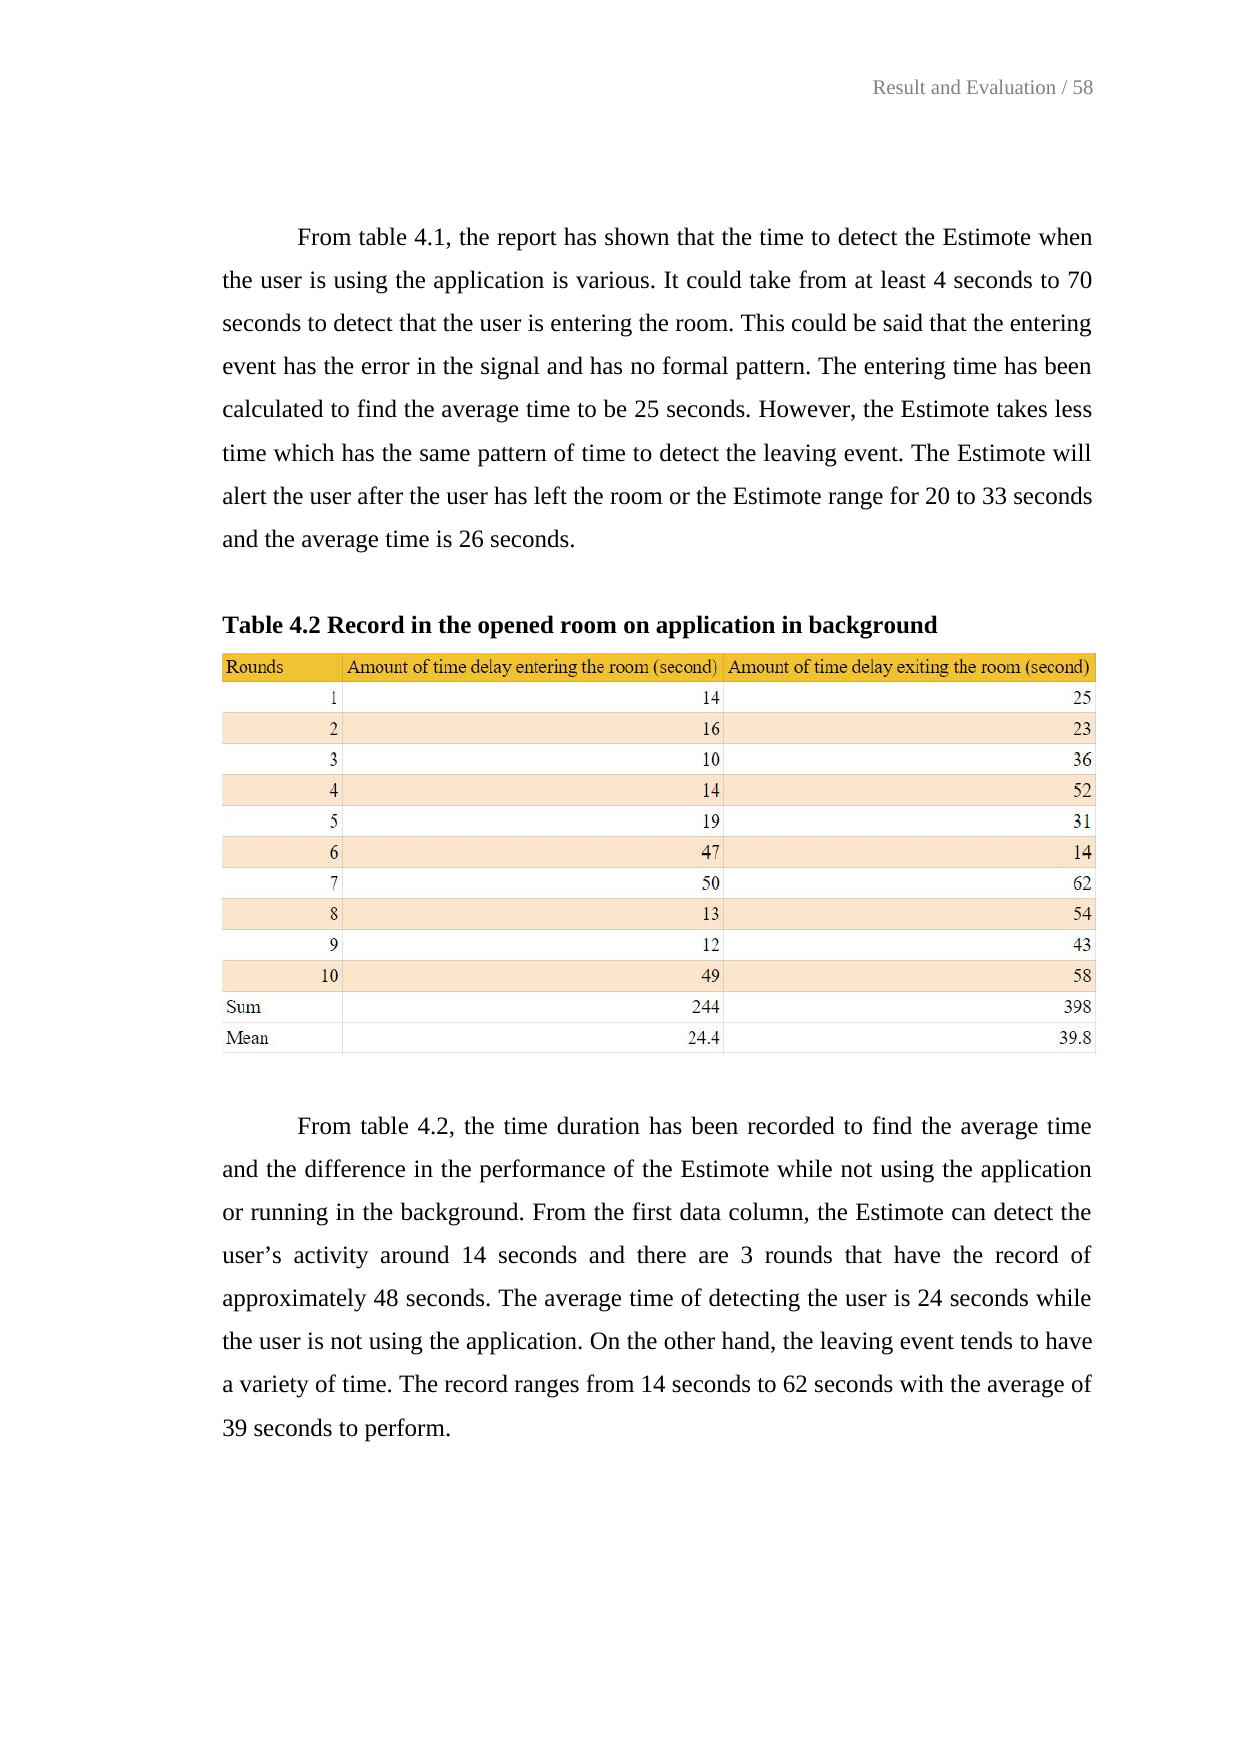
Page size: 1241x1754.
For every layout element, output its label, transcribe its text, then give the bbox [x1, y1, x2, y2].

text Table 4.2 Record in the opened room on application in background [222, 610, 1093, 639]
text From table 4.1, the report has shown that the time to detect the Estimote when the user is using the application is various. It could take from at least 4 seconds to 70 seconds to detect that the user is entering the room. This could be said that the entering event has the error in the signal and has no formal pattern. The entering time has been calculated to find the average time to be 25 seconds. However, the Estimote takes less time which has the same pattern of time to detect the leaving event. The Estimote will alert the user after the user has left the room or the Estimote range for 20 to 33 seconds and the average time is 26 seconds. [222, 222, 1093, 553]
picture [222, 653, 1097, 1055]
text From table 4.2, the time duration has been recorded to find the average time and the difference in the performance of the Estimote while not using the application or running in the background. From the first data column, the Estimote can detect the user’s activity around 14 seconds and there are 3 rounds that have the record of approximately 48 seconds. The average time of detecting the user is 24 seconds while the user is not using the application. On the other hand, the leaving event tends to have a variety of time. The record ranges from 14 seconds to 62 seconds with the average of 39 seconds to perform. [222, 1111, 1093, 1441]
